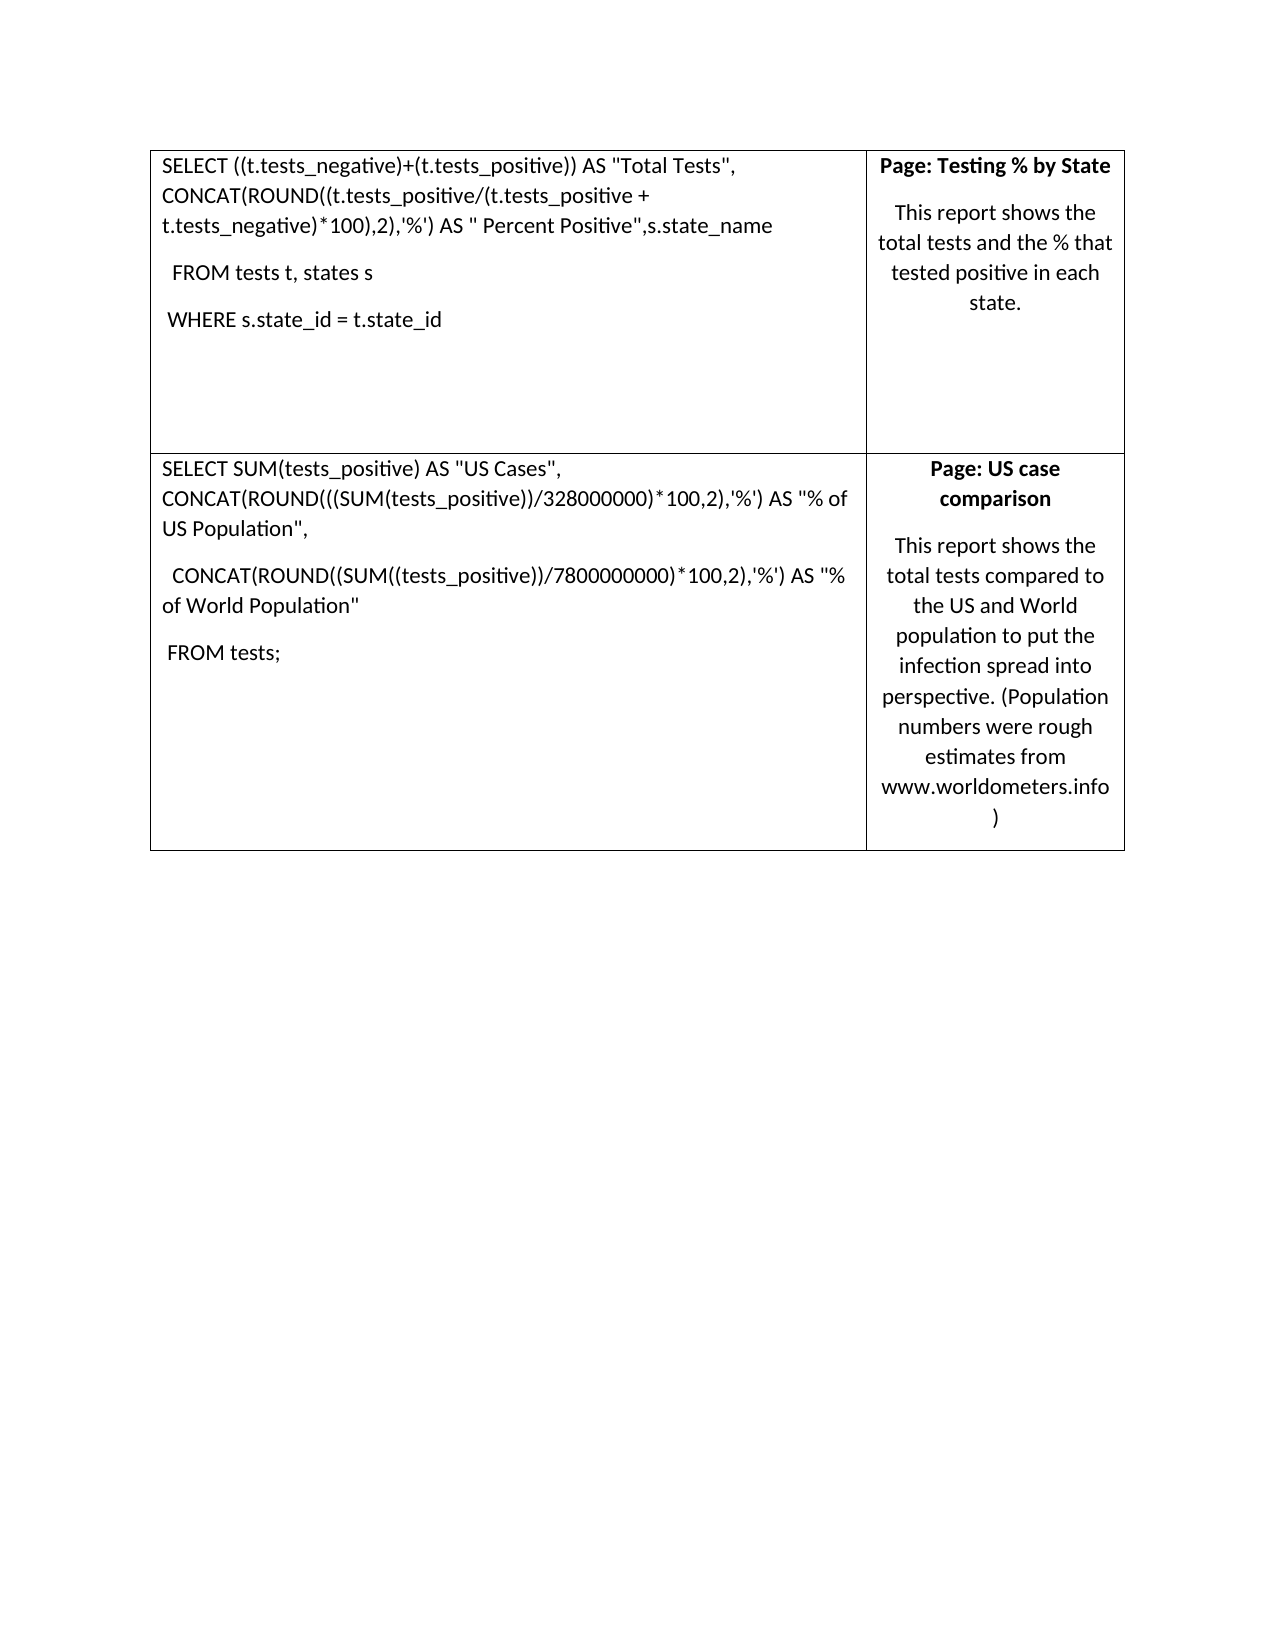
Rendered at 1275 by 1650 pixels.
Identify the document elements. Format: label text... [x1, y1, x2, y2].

table_cell SELECT ((t.tests_negative)+(t.tests_positive)) AS "Total Tests", CONCAT(ROUND((t.tests_positive/(t.tests_positive + t.tests_negative)*100),2),'%') AS " Percent Positive",s.state_name FROM tests t, states s WHERE s.state_id = t.state_id [151, 151, 866, 453]
table_cell Page: Testing % by State This report shows the total tests and the % that tested positive in each state. [867, 151, 1124, 453]
table_cell Page: US case comparison This report shows the total tests compared to the US and World population to put the infection spread into perspective. (Population numbers were rough estimates from www.worldometers.info) [867, 454, 1124, 849]
table_cell SELECT SUM(tests_positive) AS "US Cases", CONCAT(ROUND(((SUM(tests_positive))/328000000)*100,2),'%') AS "% of US Population", CONCAT(ROUND((SUM((tests_positive))/7800000000)*100,2),'%') AS "% of World Population" FROM tests; [151, 454, 866, 849]
